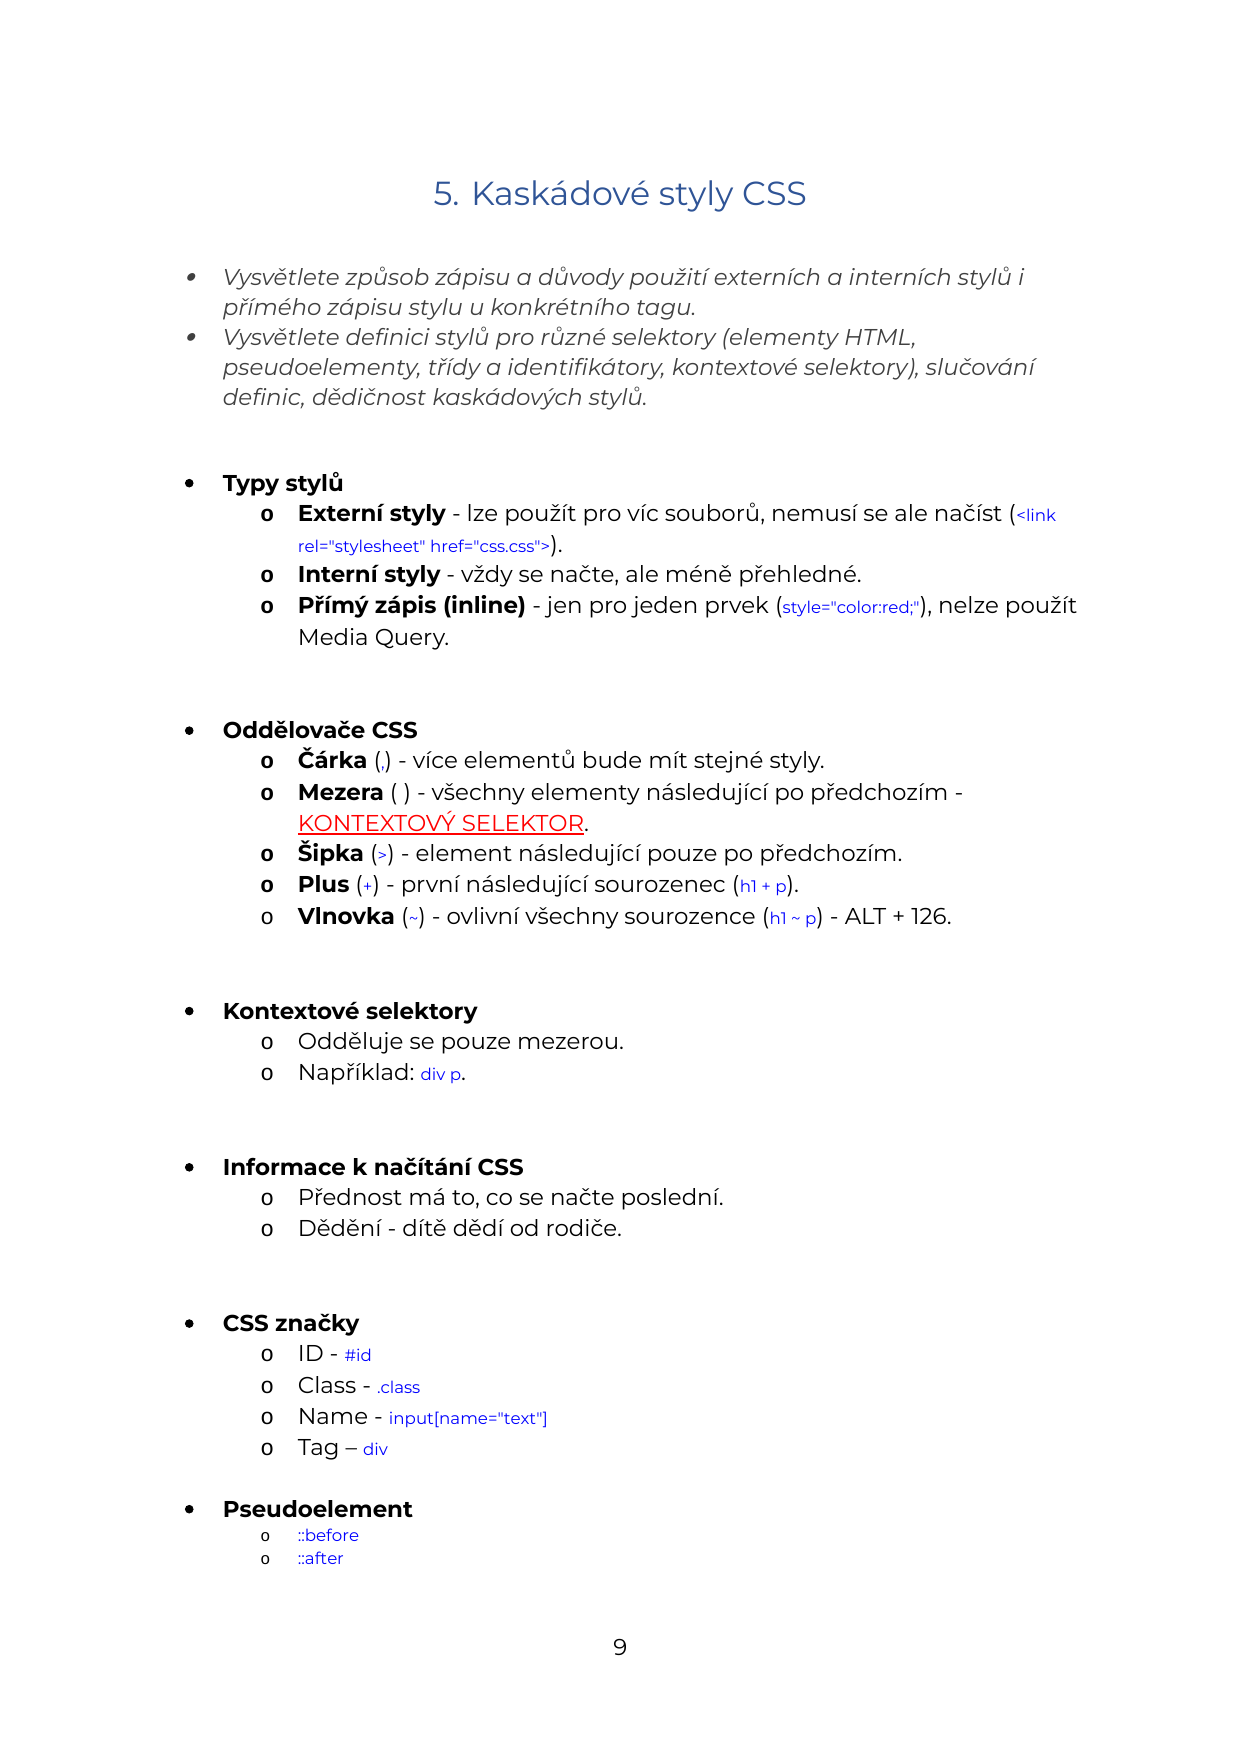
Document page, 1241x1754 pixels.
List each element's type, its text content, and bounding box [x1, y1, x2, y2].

list Plus (+) - první následující sourozenec (h1 + p). [260, 871, 1093, 900]
list Přednost má to, co se načte poslední. [260, 1183, 1093, 1212]
list Například: div p. [260, 1058, 1093, 1087]
list Interní styly - vždy se načte, ale méně přehledné. [260, 560, 1093, 589]
list Name - input[name="text"] [260, 1402, 1093, 1431]
list Tag – div [260, 1434, 1093, 1463]
list ::before [260, 1525, 1093, 1546]
list CSS značky [185, 1309, 1093, 1337]
list Dědění - dítě dědí od rodiče. [260, 1214, 1093, 1244]
list Pseudoelement [185, 1495, 1093, 1523]
list Oddělovače CSS [185, 717, 1093, 744]
list Odděluje se pouze mezerou. [260, 1027, 1093, 1056]
list Class - .class [260, 1371, 1093, 1400]
list Přímý zápis (inline) - jen pro jeden prvek (style="color:red;"), nelze použít Media Query. [260, 592, 1093, 651]
list Kontextové selektory [185, 997, 1093, 1025]
list Externí styly - lze použít pro víc souborů, nemusí se ale načíst (<link rel="stylesheet" href="css.css">). [260, 499, 1093, 558]
list Mezera ( ) - všechny elementy následující po předchozím - KONTEXTOVÝ SELEKTOR. [260, 778, 1093, 837]
list Vysvětlete definici stylů pro různé selektory (elementy HTML, pseudoelementy, třídy a identifikátory, kontextové selektory), slučování definic, dědičnost kaskádových stylů. [185, 323, 1093, 412]
list Vysvětlete způsob zápisu a důvody použití externích a interních stylů i přímého zápisu stylu u konkrétního tagu. [185, 263, 1093, 321]
list Informace k načítání CSS [185, 1153, 1093, 1181]
subtitle Kaskádové styly CSS [148, 173, 1093, 213]
list Typy stylů [185, 469, 1093, 497]
list ::after [260, 1548, 1093, 1569]
list Šipka (>) - element následující pouze po předchozím. [260, 839, 1093, 868]
list Vlnovka (~) - ovlivní všechny sourozence (h1 ~ p) - ALT + 126. [260, 902, 1093, 931]
list Čárka (,) - více elementů bude mít stejné styly. [260, 747, 1093, 776]
list ID - #id [260, 1339, 1093, 1369]
